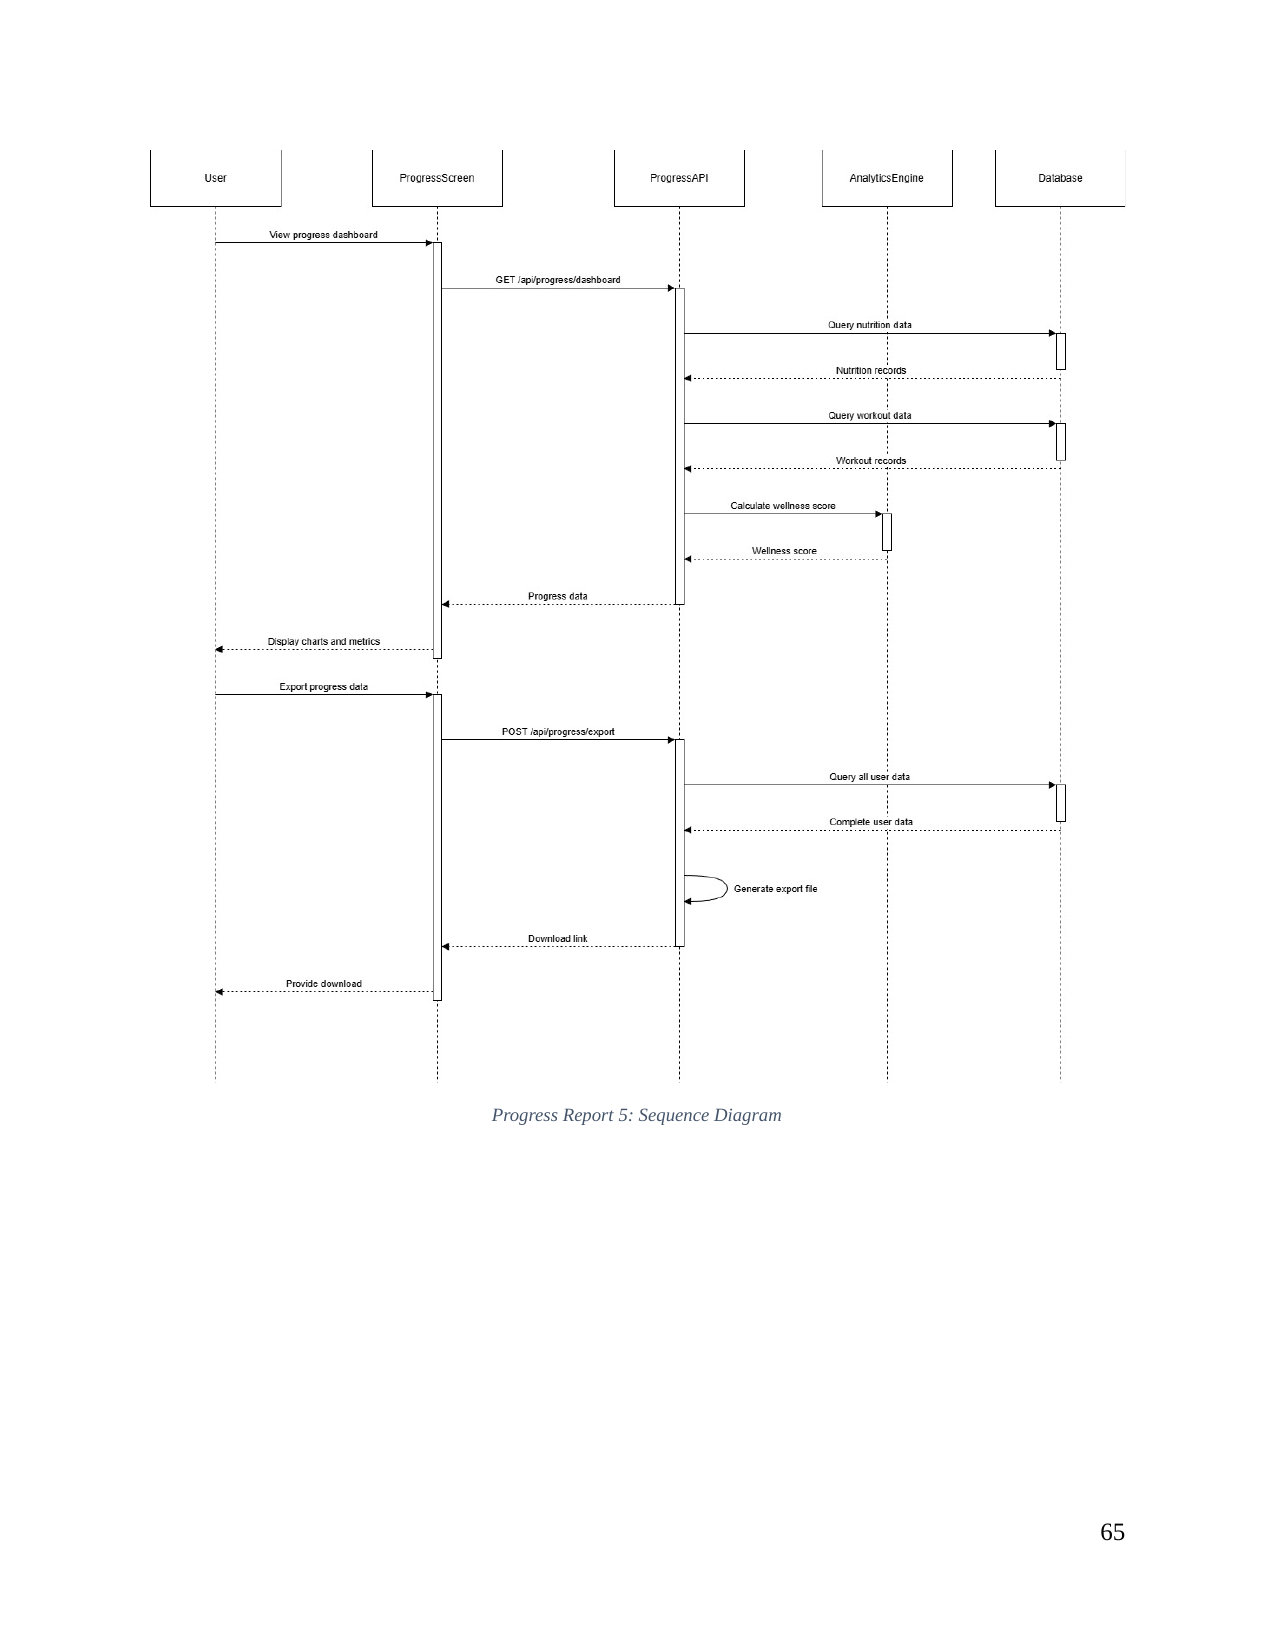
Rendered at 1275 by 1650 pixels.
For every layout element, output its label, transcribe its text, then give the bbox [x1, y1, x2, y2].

text Progress Report 5: Sequence Diagram [150, 1103, 1125, 1125]
picture [150, 150, 1125, 1083]
